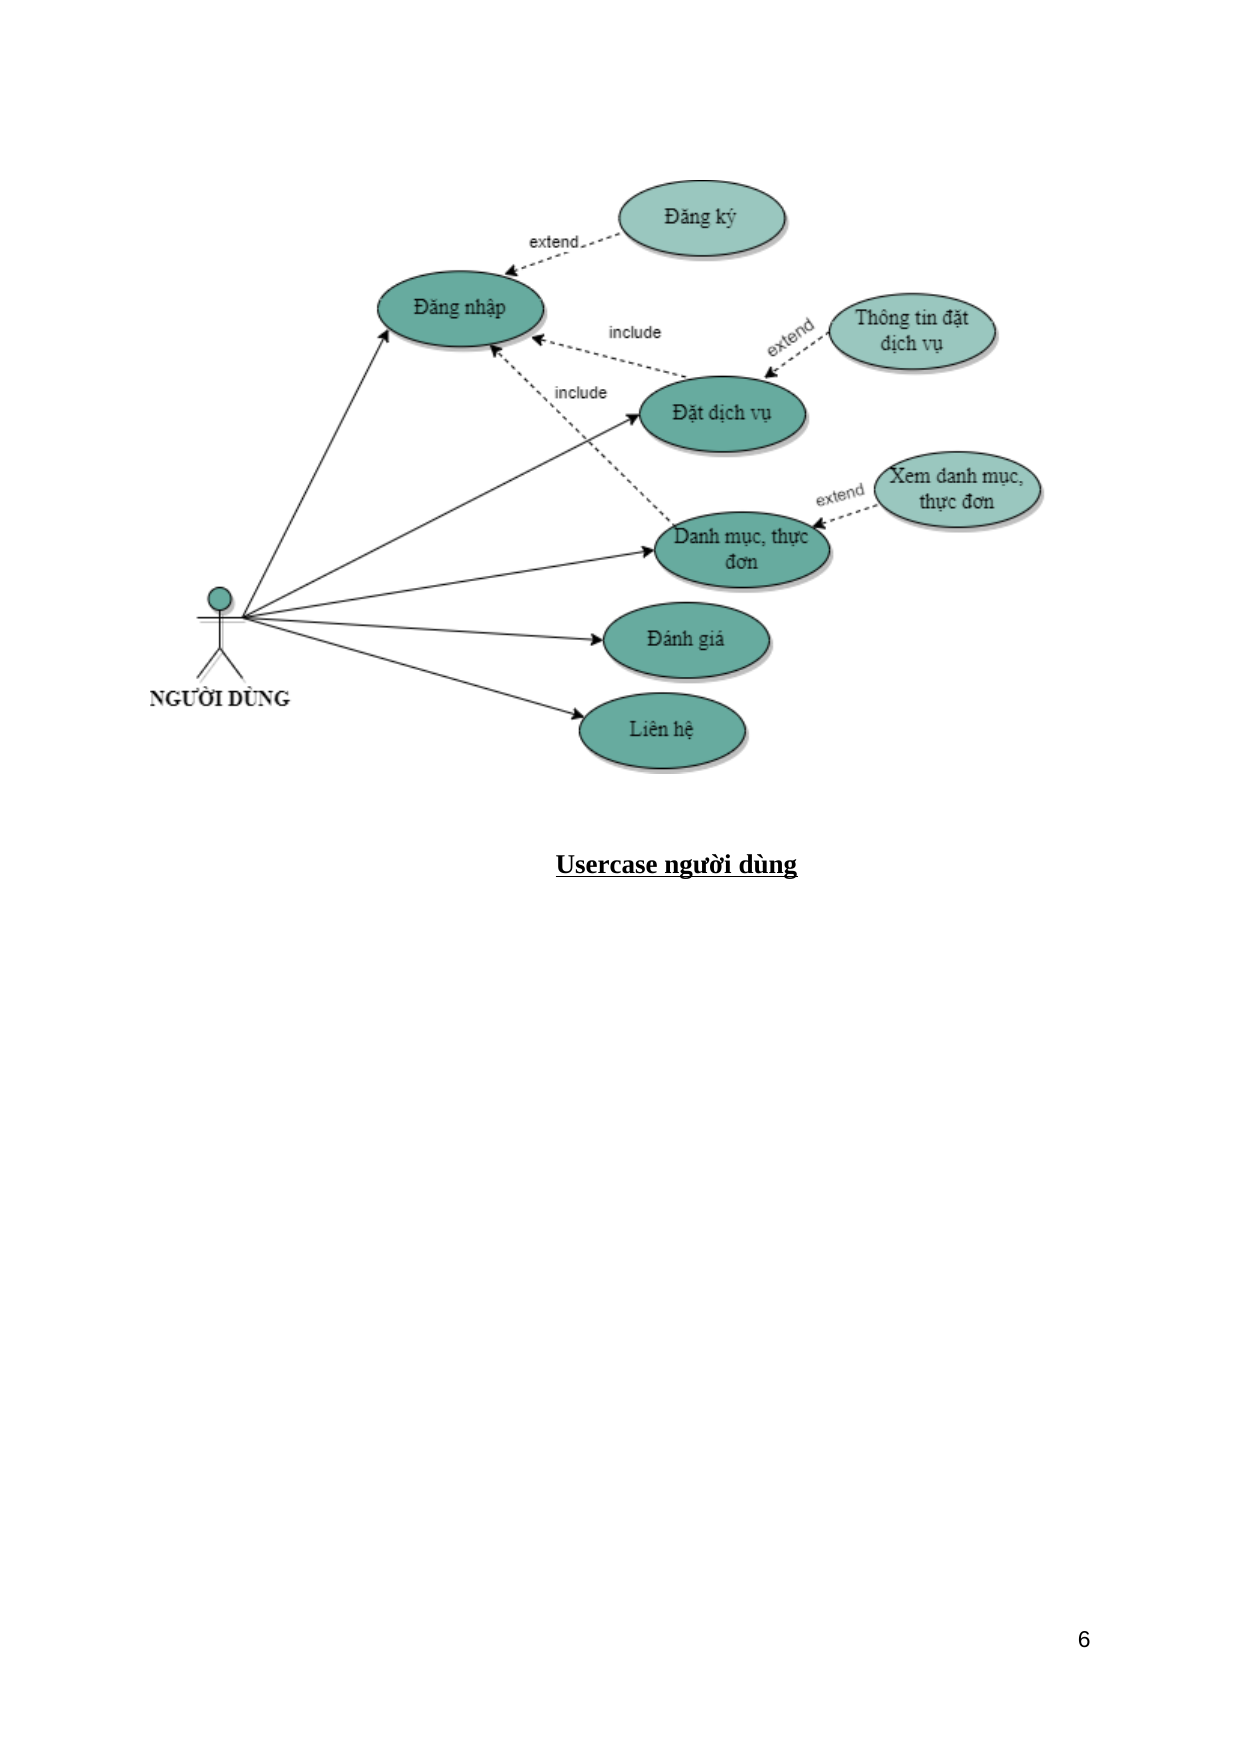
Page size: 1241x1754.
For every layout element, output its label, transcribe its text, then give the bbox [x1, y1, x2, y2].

picture [150, 180, 1091, 774]
text Usercase người dùng [262, 848, 1090, 879]
